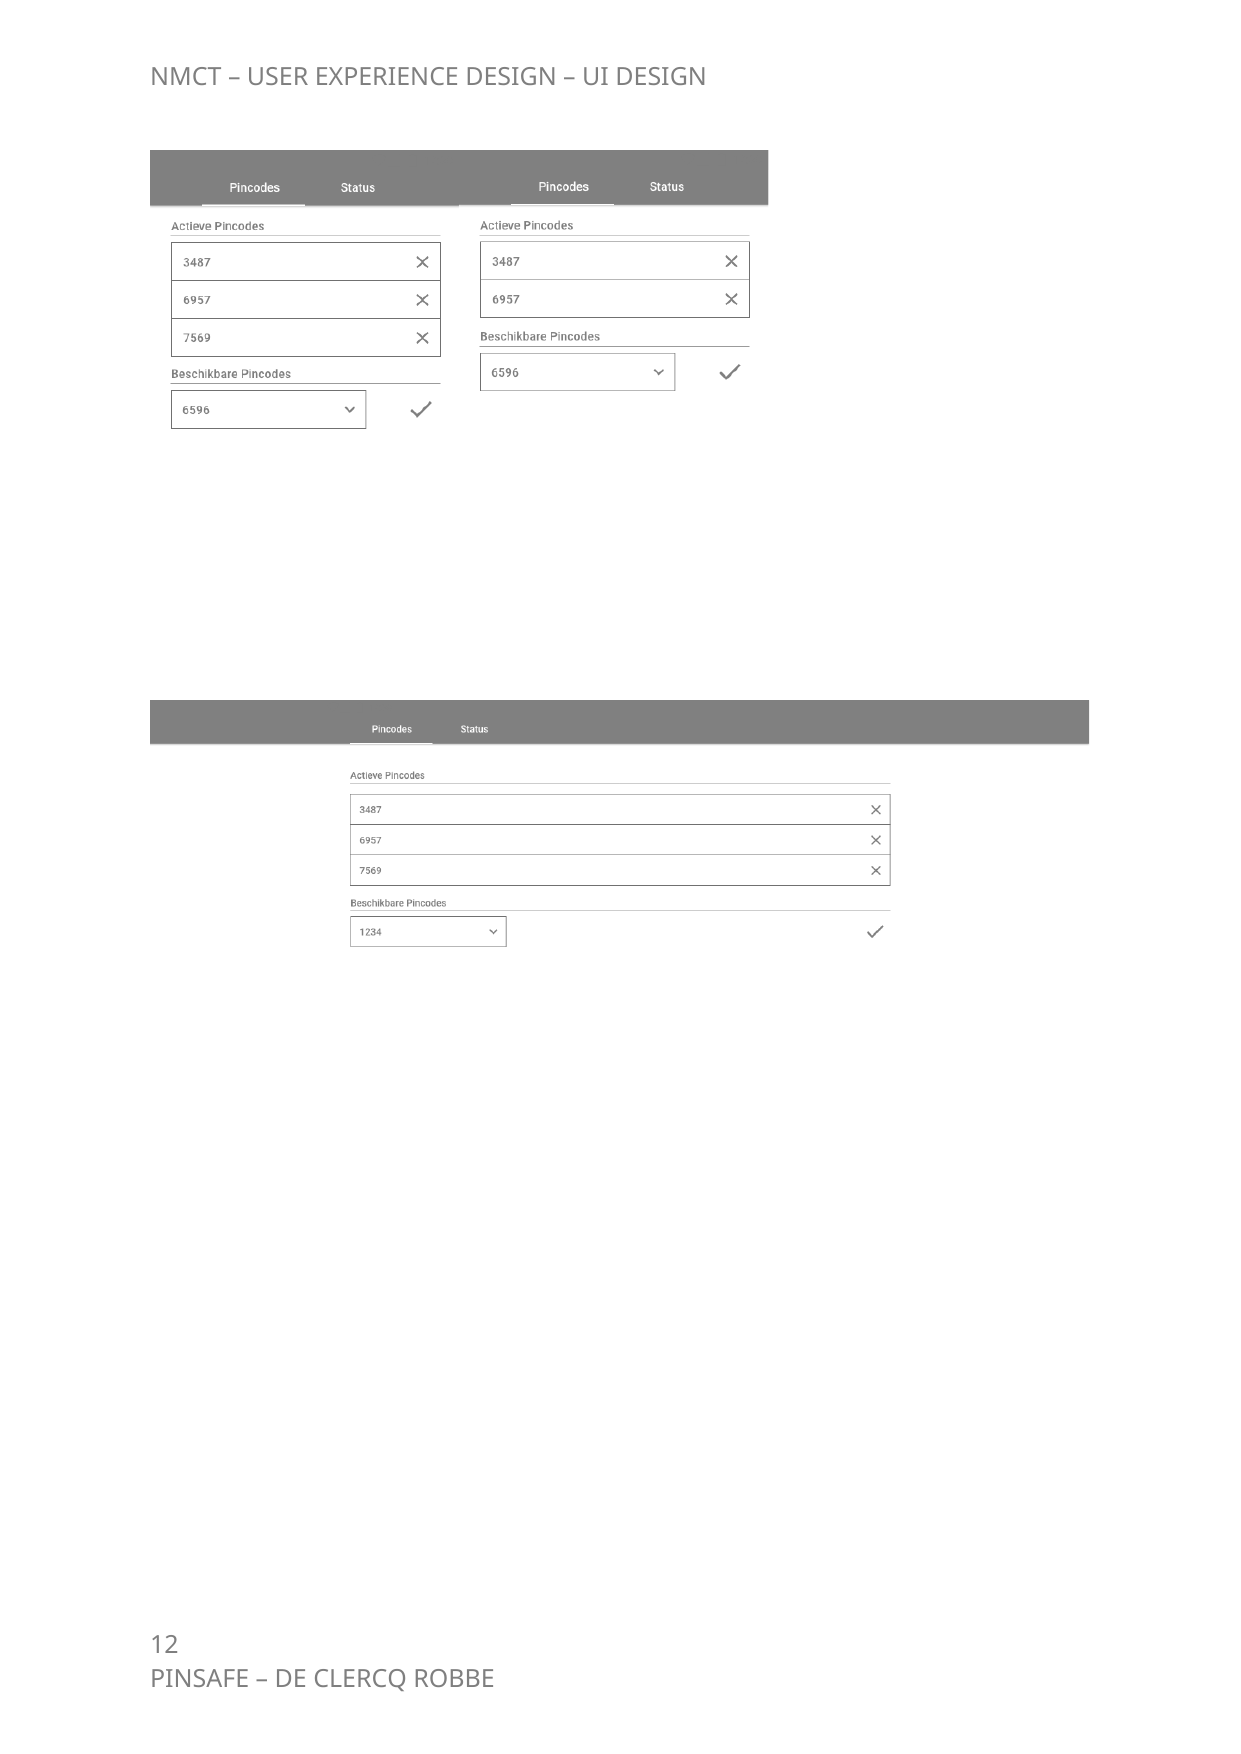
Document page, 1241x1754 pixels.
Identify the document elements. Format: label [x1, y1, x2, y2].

picture [150, 150, 1090, 1229]
